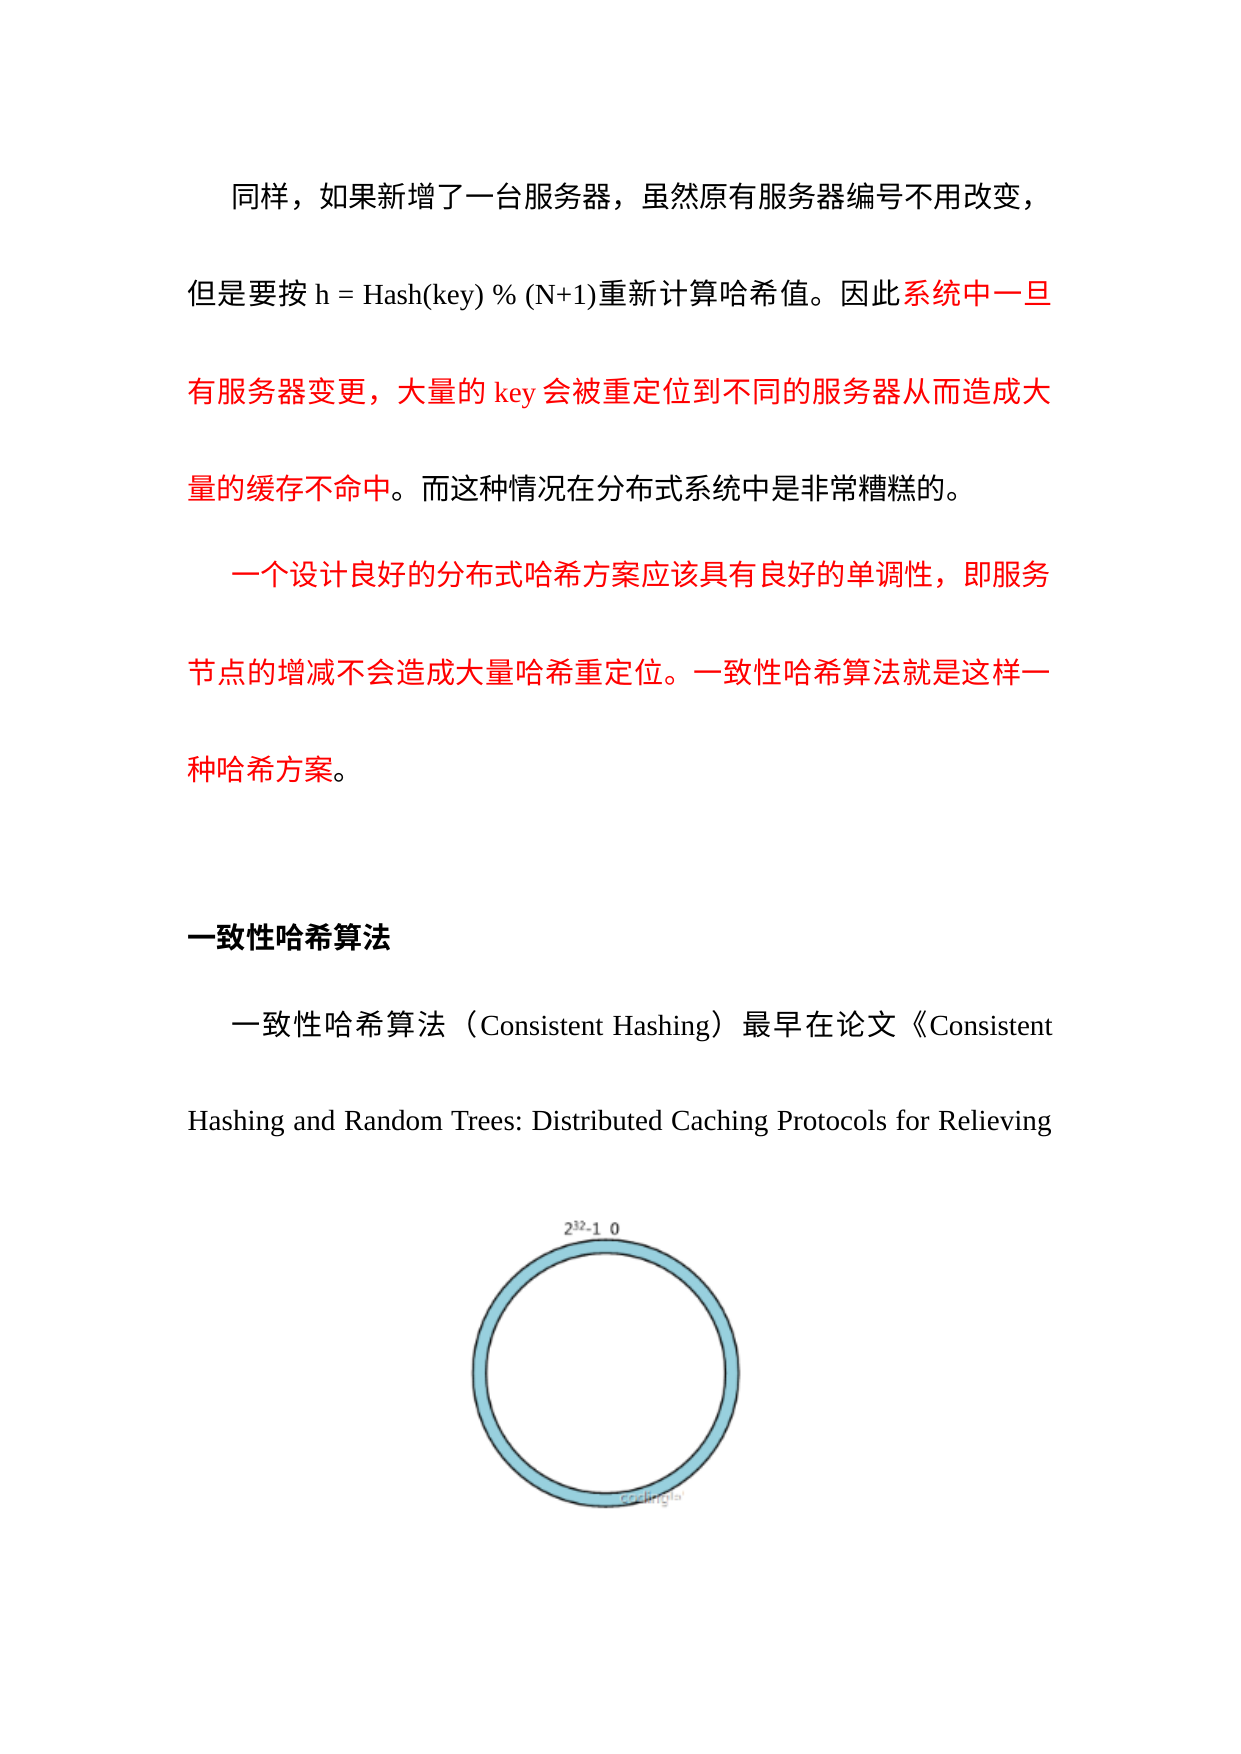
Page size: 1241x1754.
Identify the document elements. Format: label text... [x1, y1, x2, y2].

text 一致性哈希算法（Consistent Hashing）最早在论文《Consistent Hashing and Random Trees: Distributed Caching Protocols for Relieving Hot Spots on the World Wide Web》中被提出。简单来说，一致性哈希将整个哈希值空间组织成一个虚拟的圆环，如假设某哈希函数H的值空间为0-232-1（即哈希值是一个32位无符号整形），整个哈希空间环如下： [187, 990, 1053, 1152]
text 同样，如果新增了一台服务器，虽然原有服务器编号不用改变，但是要按h = Hash(key) % (N+1)重新计算哈希值。因此系统中一旦有服务器变更，大量的key会被重定位到不同的服务器从而造成大量的缓存不命中。而这种情况在分布式系统中是非常糟糕的。 [187, 162, 1053, 519]
picture [443, 1211, 797, 1524]
subtitle 一致性哈希算法 [187, 903, 1053, 968]
text 一个设计良好的分布式哈希方案应该具有良好的单调性，即服务节点的增减不会造成大量哈希重定位。一致性哈希算法就是这样一种哈希方案。 [187, 541, 1053, 801]
